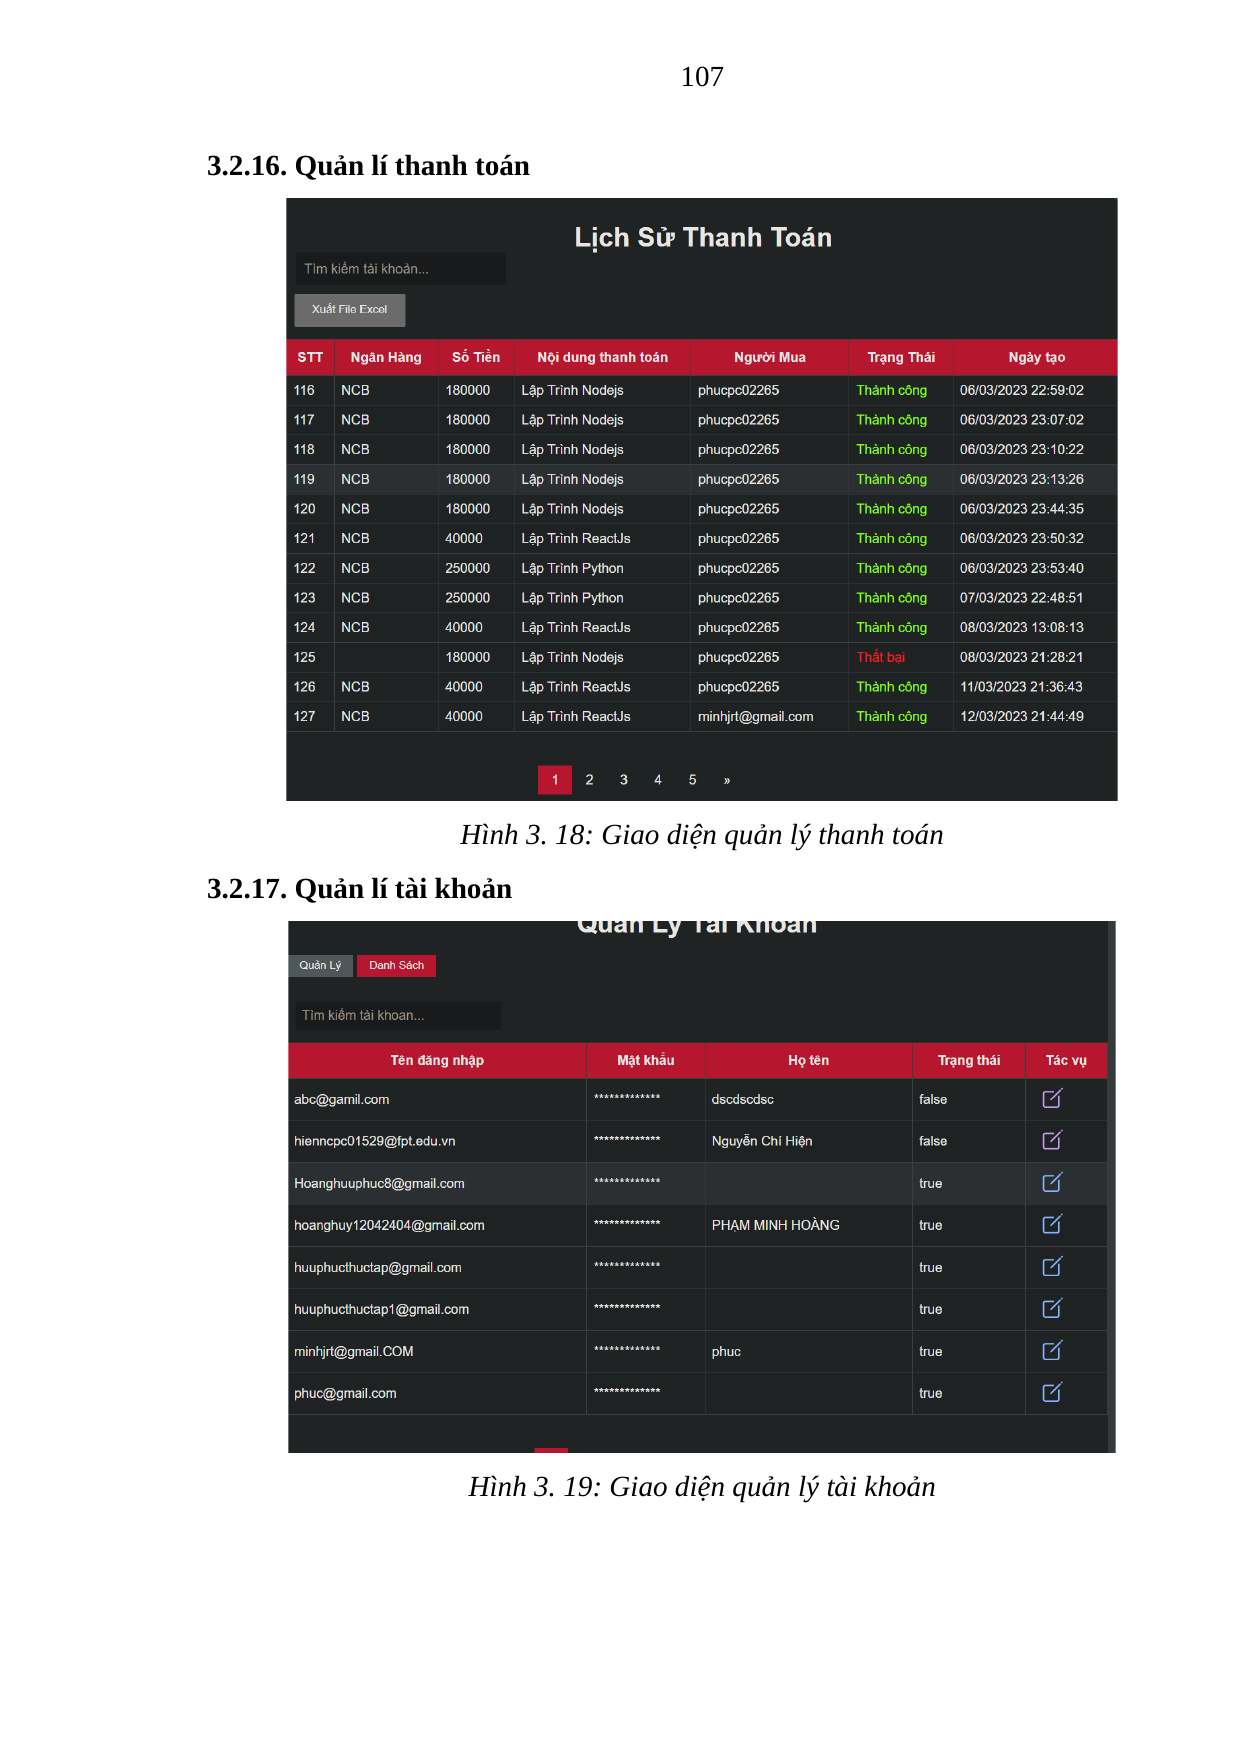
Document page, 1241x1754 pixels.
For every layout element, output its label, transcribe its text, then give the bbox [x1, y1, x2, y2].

picture [288, 921, 1116, 1453]
subtitle Quản lí thanh toán [207, 148, 1122, 181]
text Hình 3. 19: Giao diện quản lý tài khoản [207, 1469, 1122, 1503]
picture [286, 198, 1118, 801]
text Hình 3. 18: Giao diện quản lý thanh toán [207, 817, 1122, 851]
subtitle Quản lí tài khoản [207, 872, 1122, 905]
